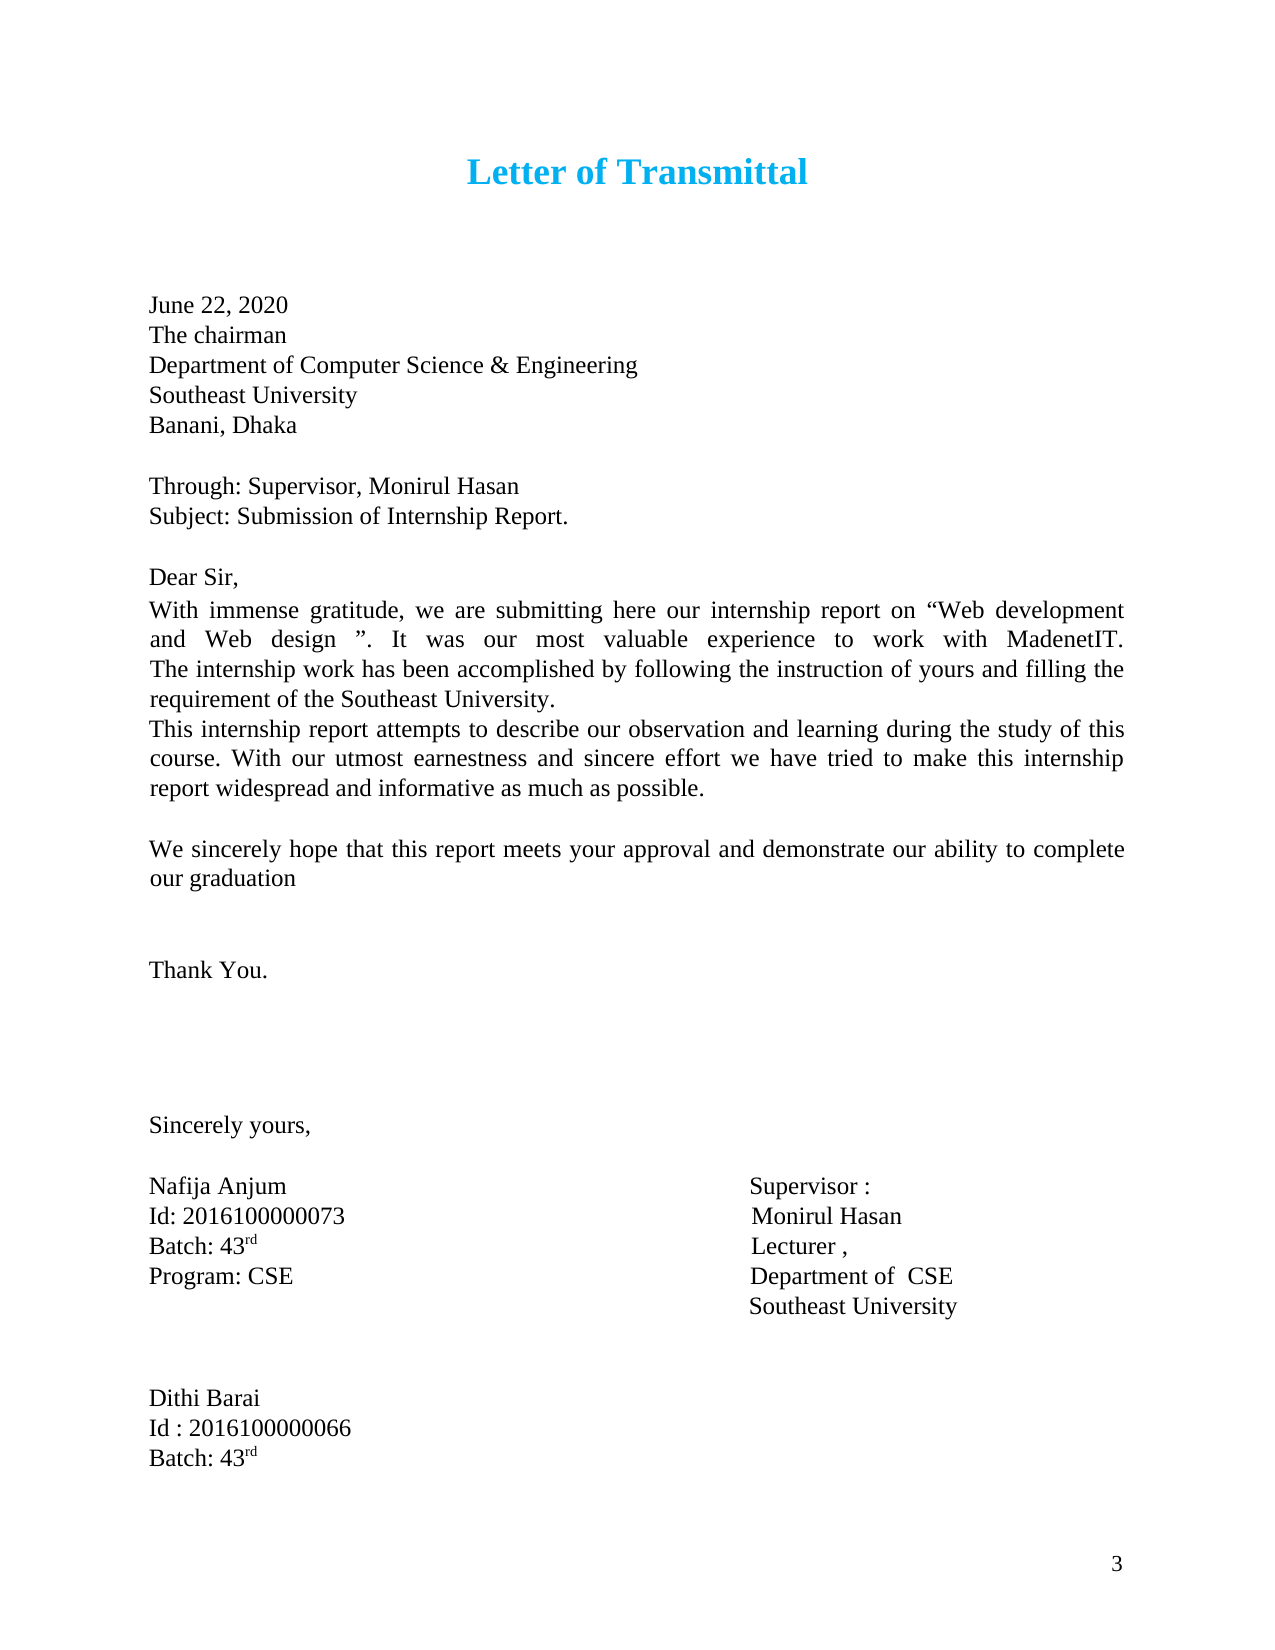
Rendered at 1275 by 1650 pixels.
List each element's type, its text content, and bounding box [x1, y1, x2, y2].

text Subject: Submission of Internship Report. [148, 501, 1126, 530]
text Through: Supervisor, Monirul Hasan [148, 471, 1126, 500]
text Dear Sir, [148, 562, 1126, 591]
text Id: 2016100000073 Monirul Hasan [148, 1201, 1126, 1229]
text Program: CSE Department of CSE [148, 1261, 1126, 1289]
text Dithi Barai [148, 1383, 1126, 1412]
text Nafija Anjum Supervisor : [148, 1171, 1126, 1199]
text The chairman [148, 320, 1126, 349]
text Batch: 43rd Lecturer , [148, 1231, 1126, 1259]
text Banani, Dhaka [148, 410, 1126, 439]
text June 22, 2020 [148, 290, 1126, 319]
text Thank You. [148, 956, 1126, 984]
text Department of Computer Science & Engineering [148, 350, 1126, 379]
text With immense gratitude, we are submitting here our internship report on “Web development and Web design ”. It was our most valuable experience to work with MadenetIT. The internship work has been accomplished by following the instruction of yours and filling the requirement of the Southeast University. [148, 595, 1126, 712]
text Southeast University [148, 380, 1126, 409]
text This internship report attempts to describe our observation and learning during the study of this course. With our utmost earnestness and sincere effort we have tried to make this internship report widespread and informative as much as possible. [148, 714, 1126, 802]
text Sincerely yours, [148, 1110, 1126, 1138]
text We sincerely hope that this report meets your approval and demonstrate our ability to complete our graduation [148, 834, 1126, 892]
text Id : 2016100000066 [148, 1413, 1126, 1442]
text Southeast University [148, 1291, 1126, 1319]
subtitle Letter of Transmittal [467, 150, 863, 193]
text Batch: 43rd [148, 1443, 1126, 1472]
